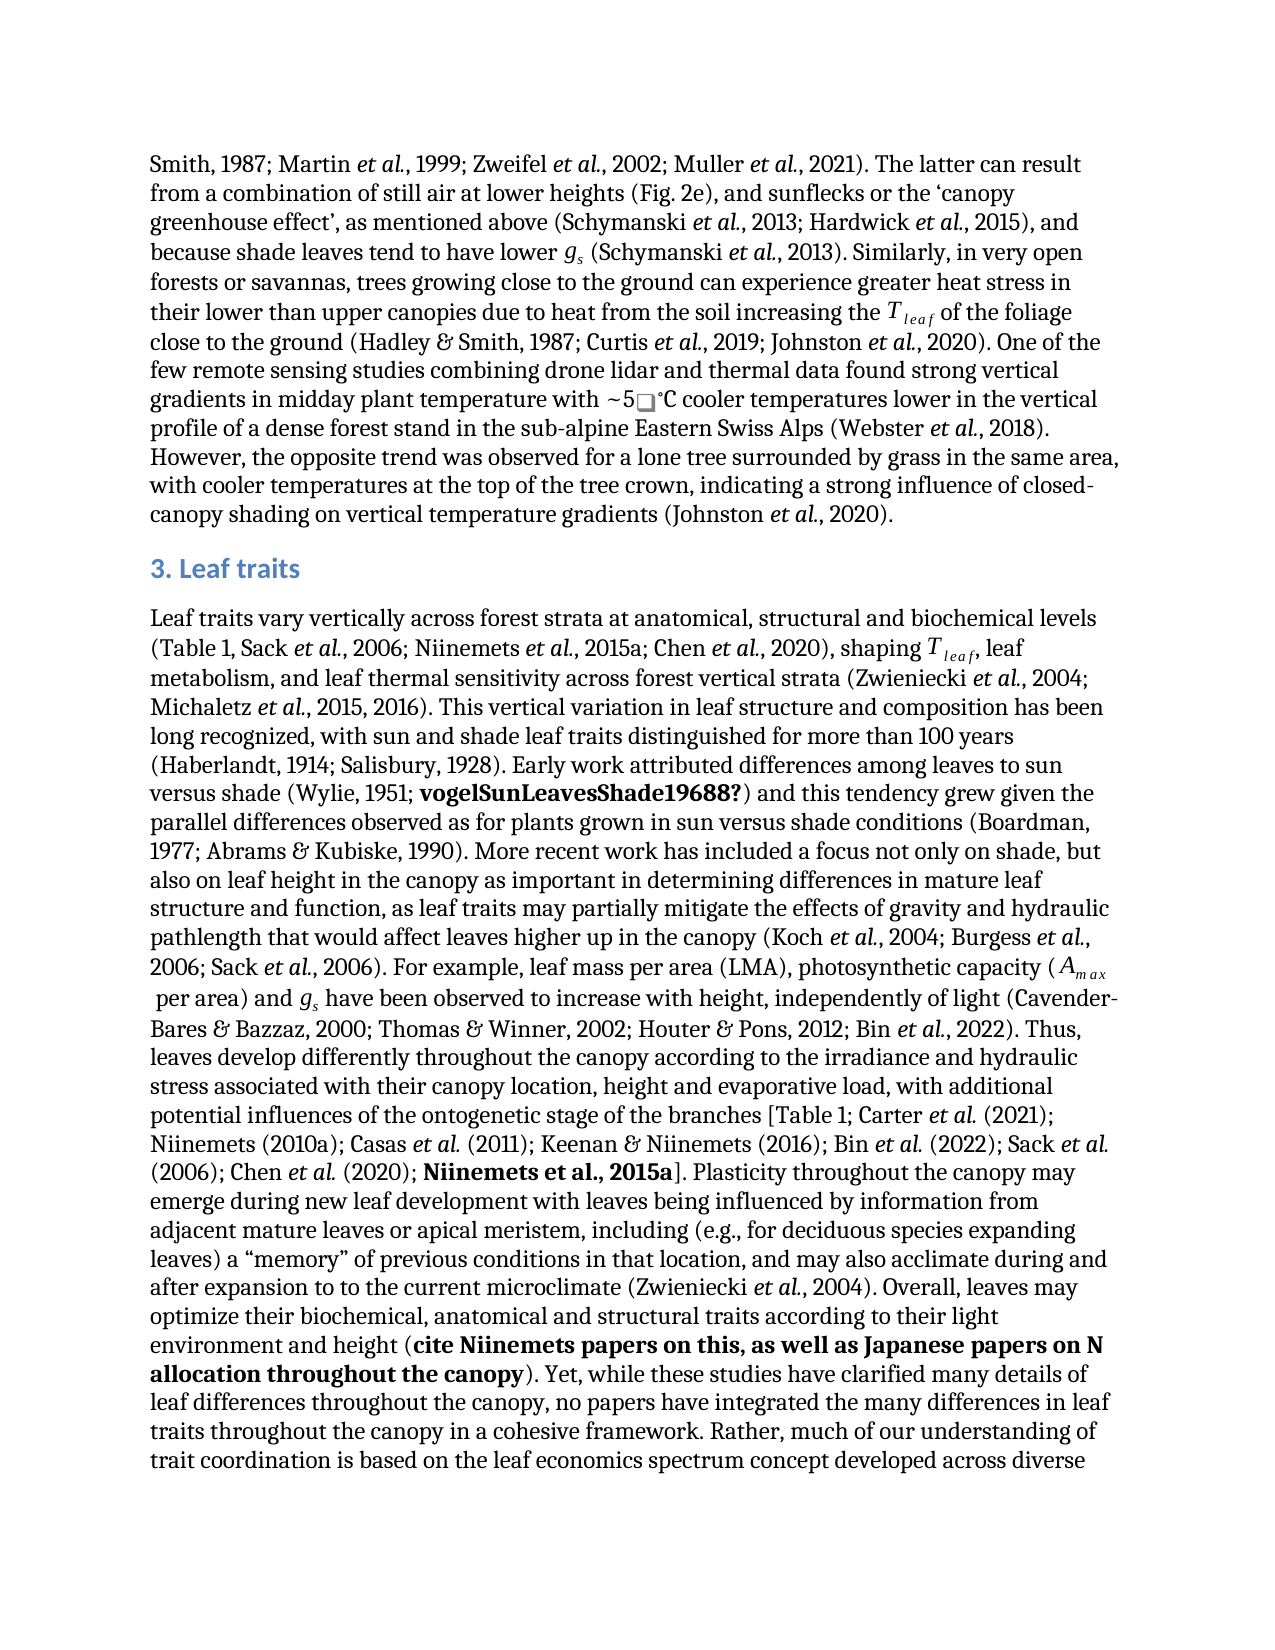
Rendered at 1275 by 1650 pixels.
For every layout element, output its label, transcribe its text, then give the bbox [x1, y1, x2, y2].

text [150, 150, 1125, 529]
subtitle 3. Leaf traits [150, 550, 1125, 585]
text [150, 604, 1125, 1474]
